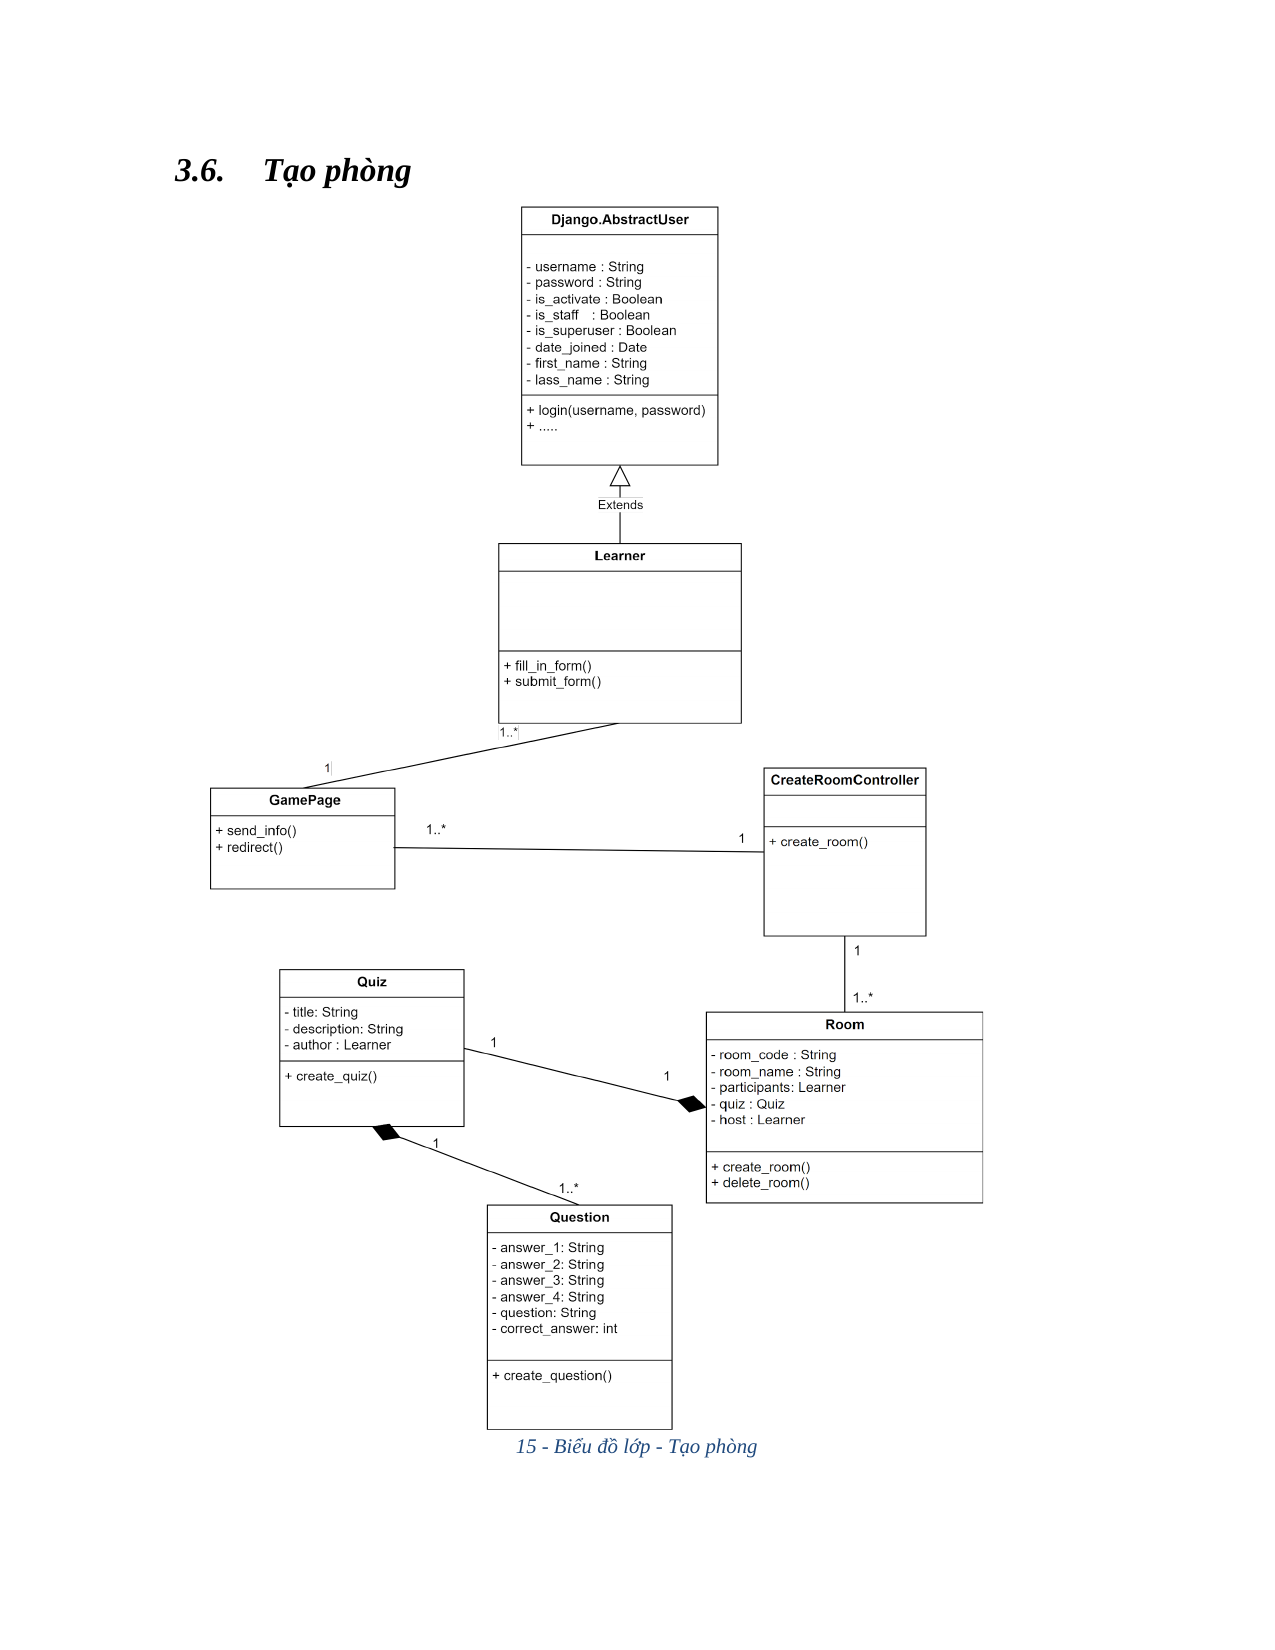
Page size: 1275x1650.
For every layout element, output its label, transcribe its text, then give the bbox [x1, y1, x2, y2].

picture [209, 206, 984, 1430]
subtitle Tạo phòng [225, 150, 1125, 188]
text 15 - Biểu đồ lớp - Tạo phòng [150, 1434, 1125, 1458]
